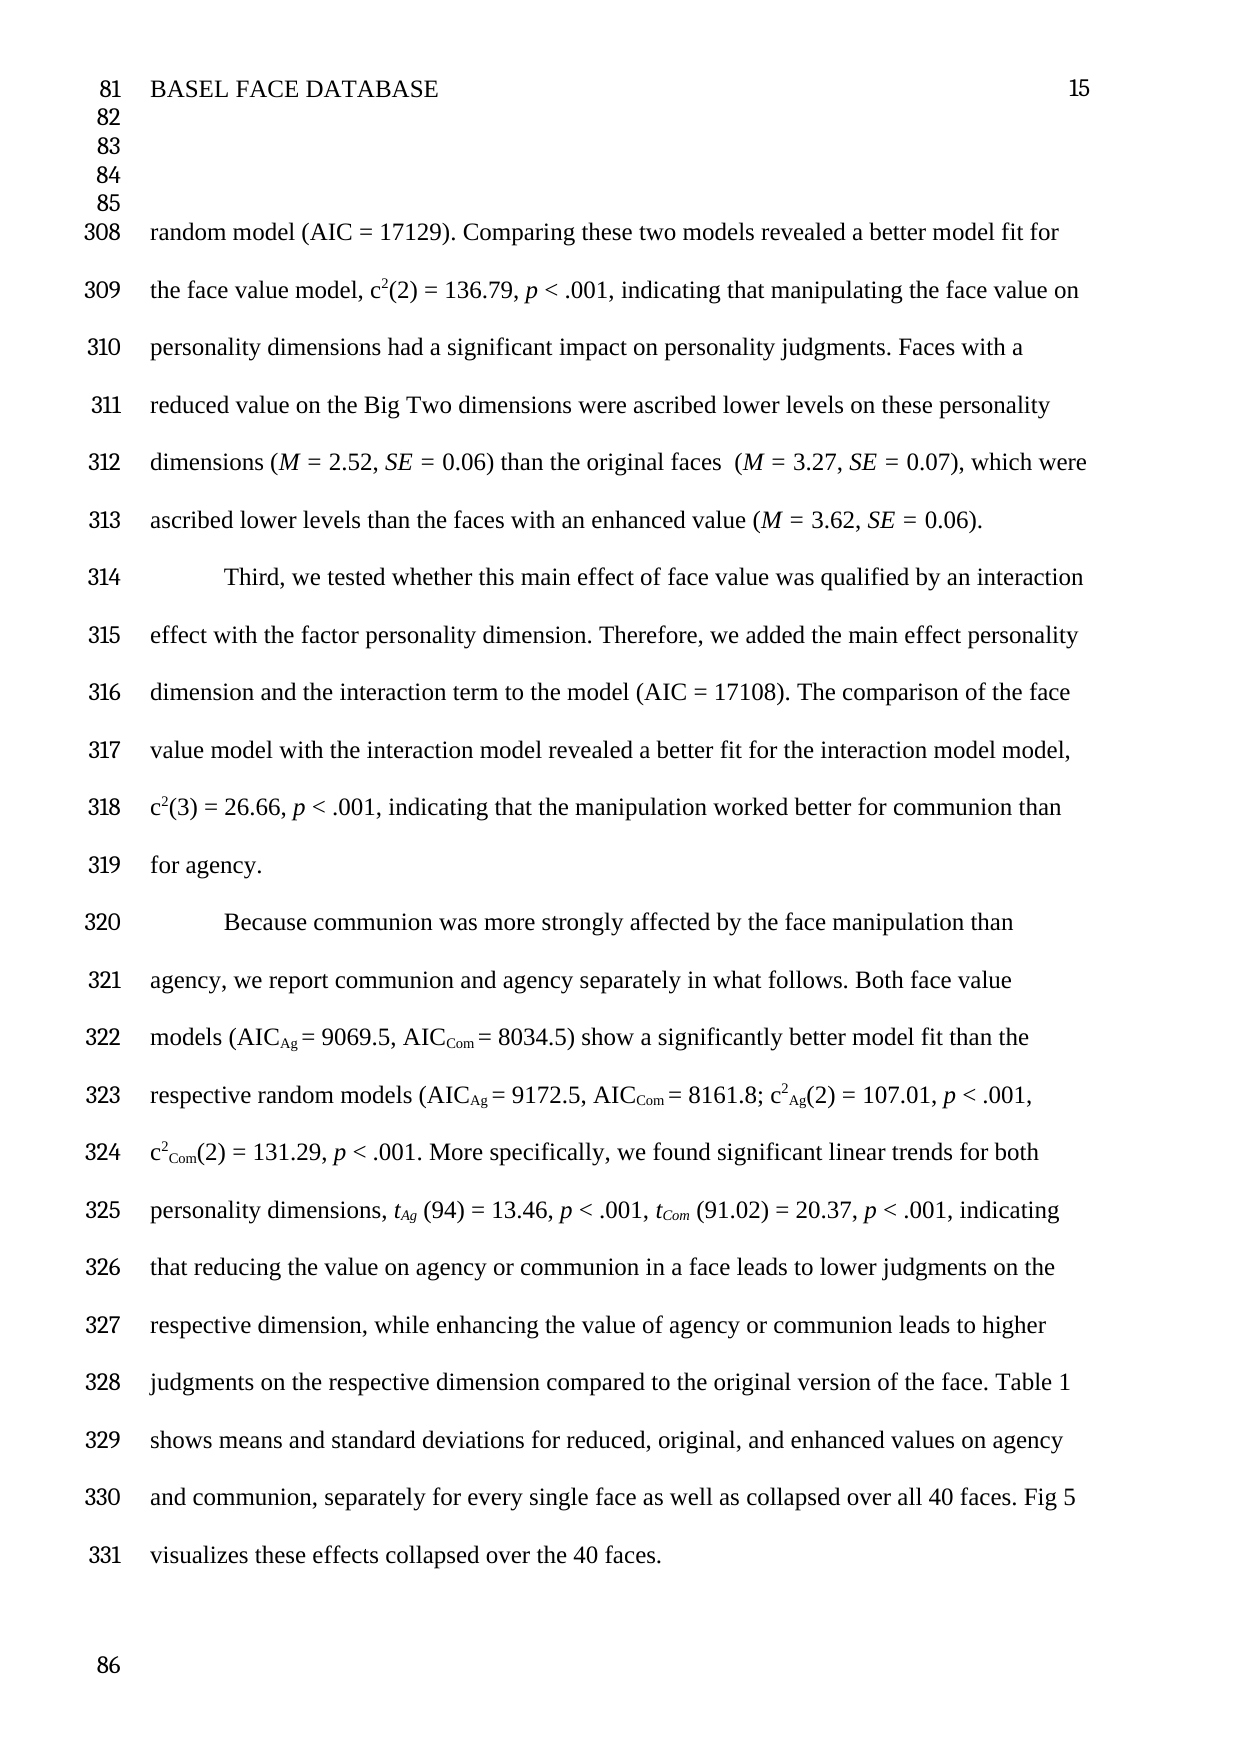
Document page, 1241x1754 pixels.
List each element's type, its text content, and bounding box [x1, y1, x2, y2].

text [150, 217, 1090, 534]
text Third, we tested whether this main effect of face value was qualified by an interaction effect with the factor personality dimension. Therefore, we added the main effect personality dimension and the interaction term to the model (AIC = 17108). The comparison of the face value model with the interaction model revealed a better fit for the interaction model model, c2(3) = 26.66, p < .001, indicating that the manipulation worked better for communion than for agency. [150, 562, 1090, 879]
text Because communion was more strongly affected by the face manipulation than agency, we report communion and agency separately in what follows. Both face value models (AICAg = 9069.5, AICCom = 8034.5) show a significantly better model fit than the respective random models (AICAg = 9172.5, AICCom = 8161.8; c2Ag(2) = 107.01, p < .001, c2Com(2) = 131.29, p < .001. More specifically, we found significant linear trends for both personality dimensions, tAg (94) = 13.46, p < .001, tCom (91.02) = 20.37, p < .001, indicating that reducing the value on agency or communion in a face leads to lower judgments on the respective dimension, while enhancing the value of agency or communion leads to higher judgments on the respective dimension compared to the original version of the face. Table 1 shows means and standard deviations for reduced, original, and enhanced values on agency and communion, separately for every single face as well as collapsed over all 40 faces. Fig 5 visualizes these effects collapsed over the 40 faces. [150, 907, 1090, 1569]
